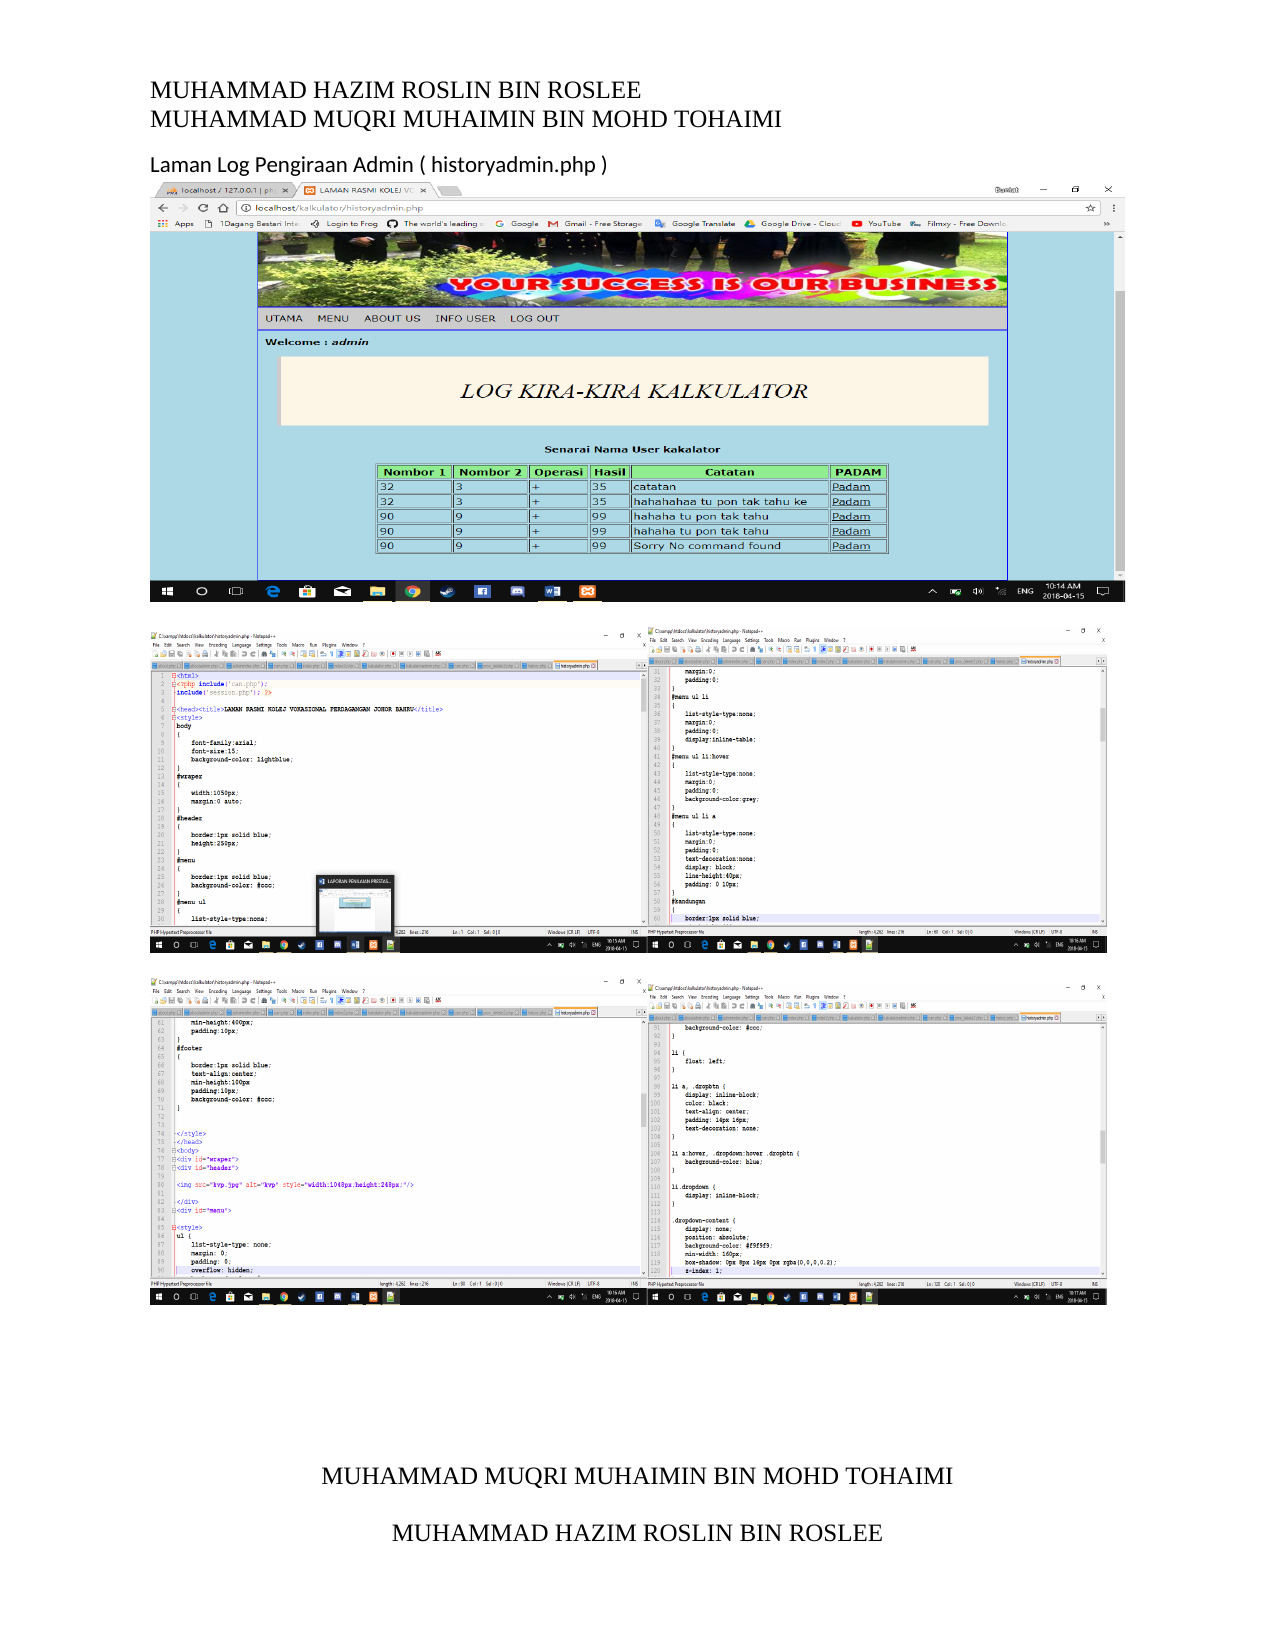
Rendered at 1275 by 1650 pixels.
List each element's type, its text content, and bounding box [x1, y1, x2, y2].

picture [150, 626, 1107, 953]
picture [150, 977, 1107, 1305]
picture [150, 182, 1125, 602]
text Laman Log Pengiraan Admin ( historyadmin.php ) [150, 150, 1125, 182]
